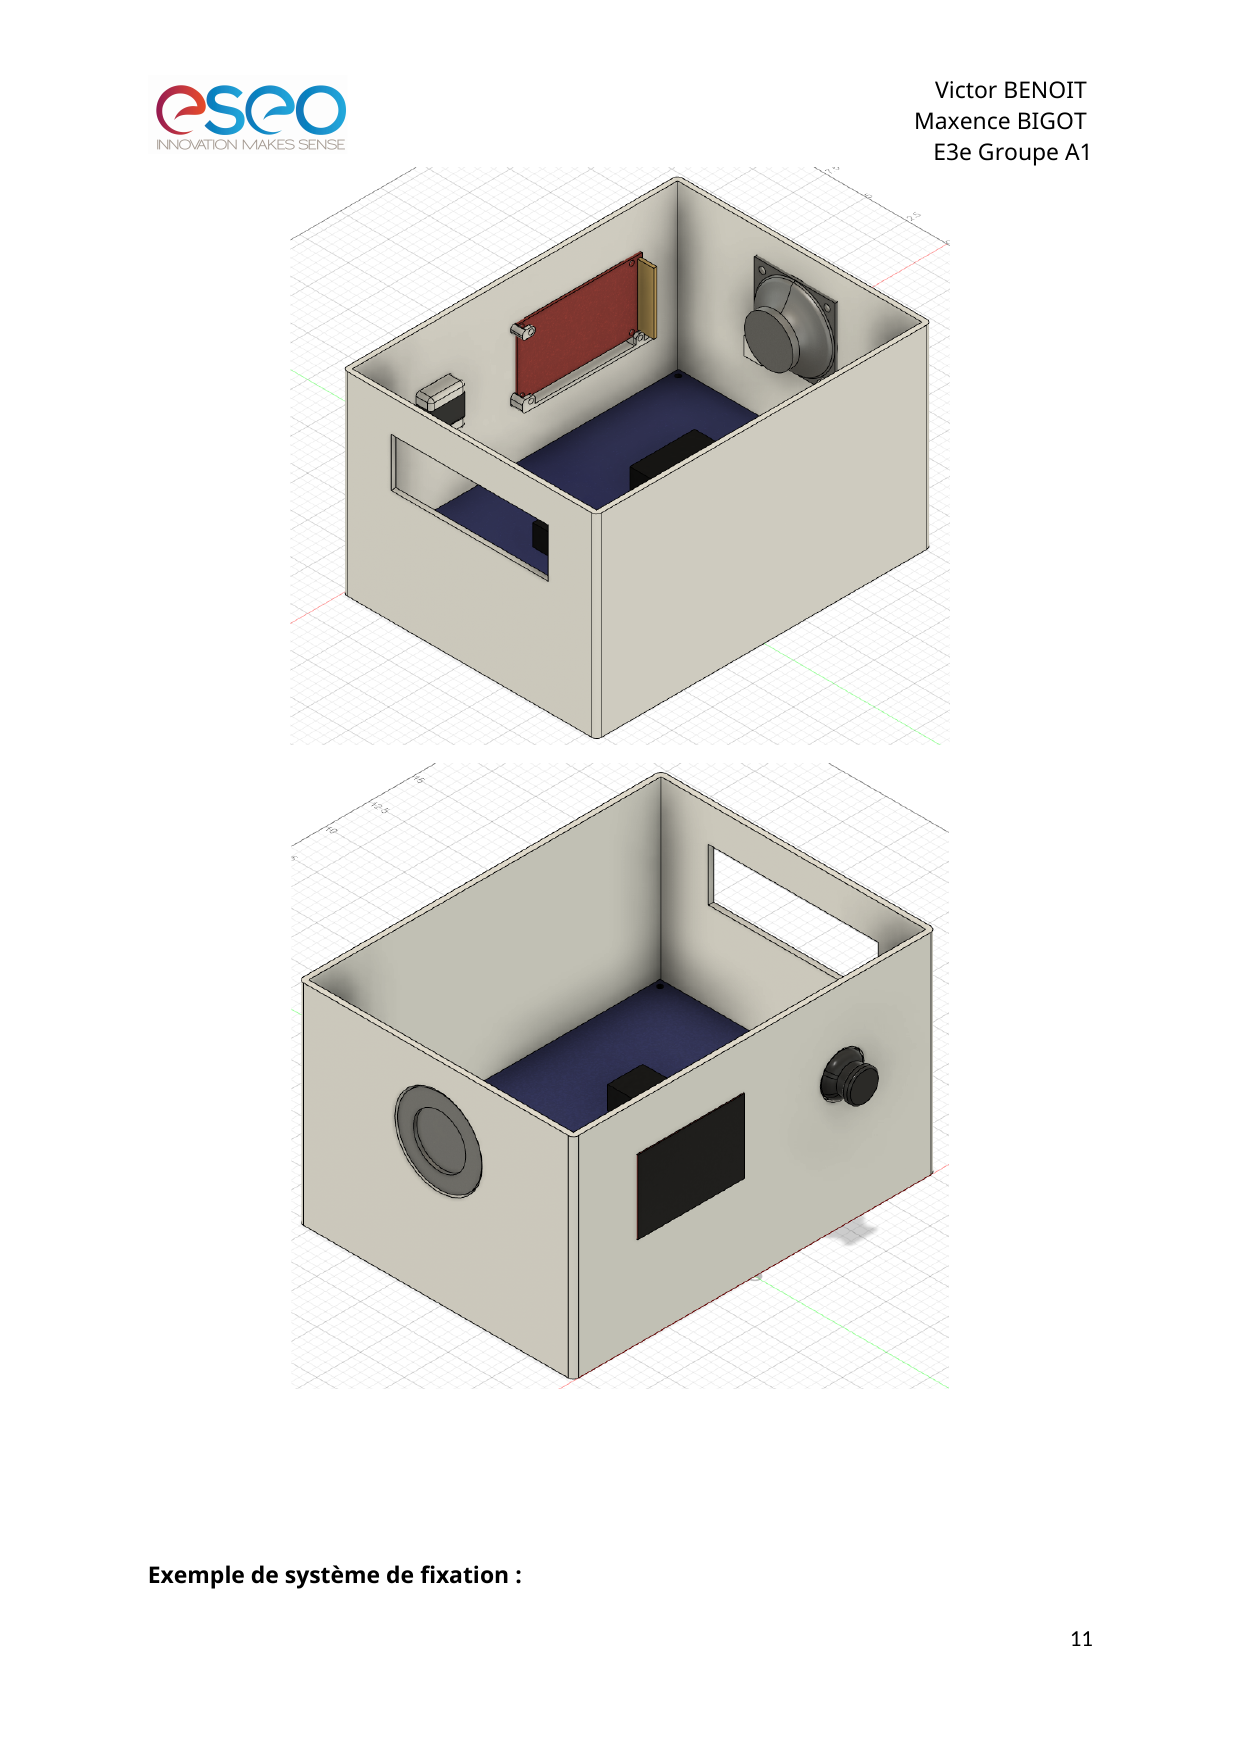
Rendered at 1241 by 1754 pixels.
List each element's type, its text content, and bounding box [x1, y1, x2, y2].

picture [290, 167, 950, 745]
picture [147, 75, 348, 155]
text Exemple de système de fixation : [148, 1559, 1093, 1590]
picture [291, 763, 949, 1389]
